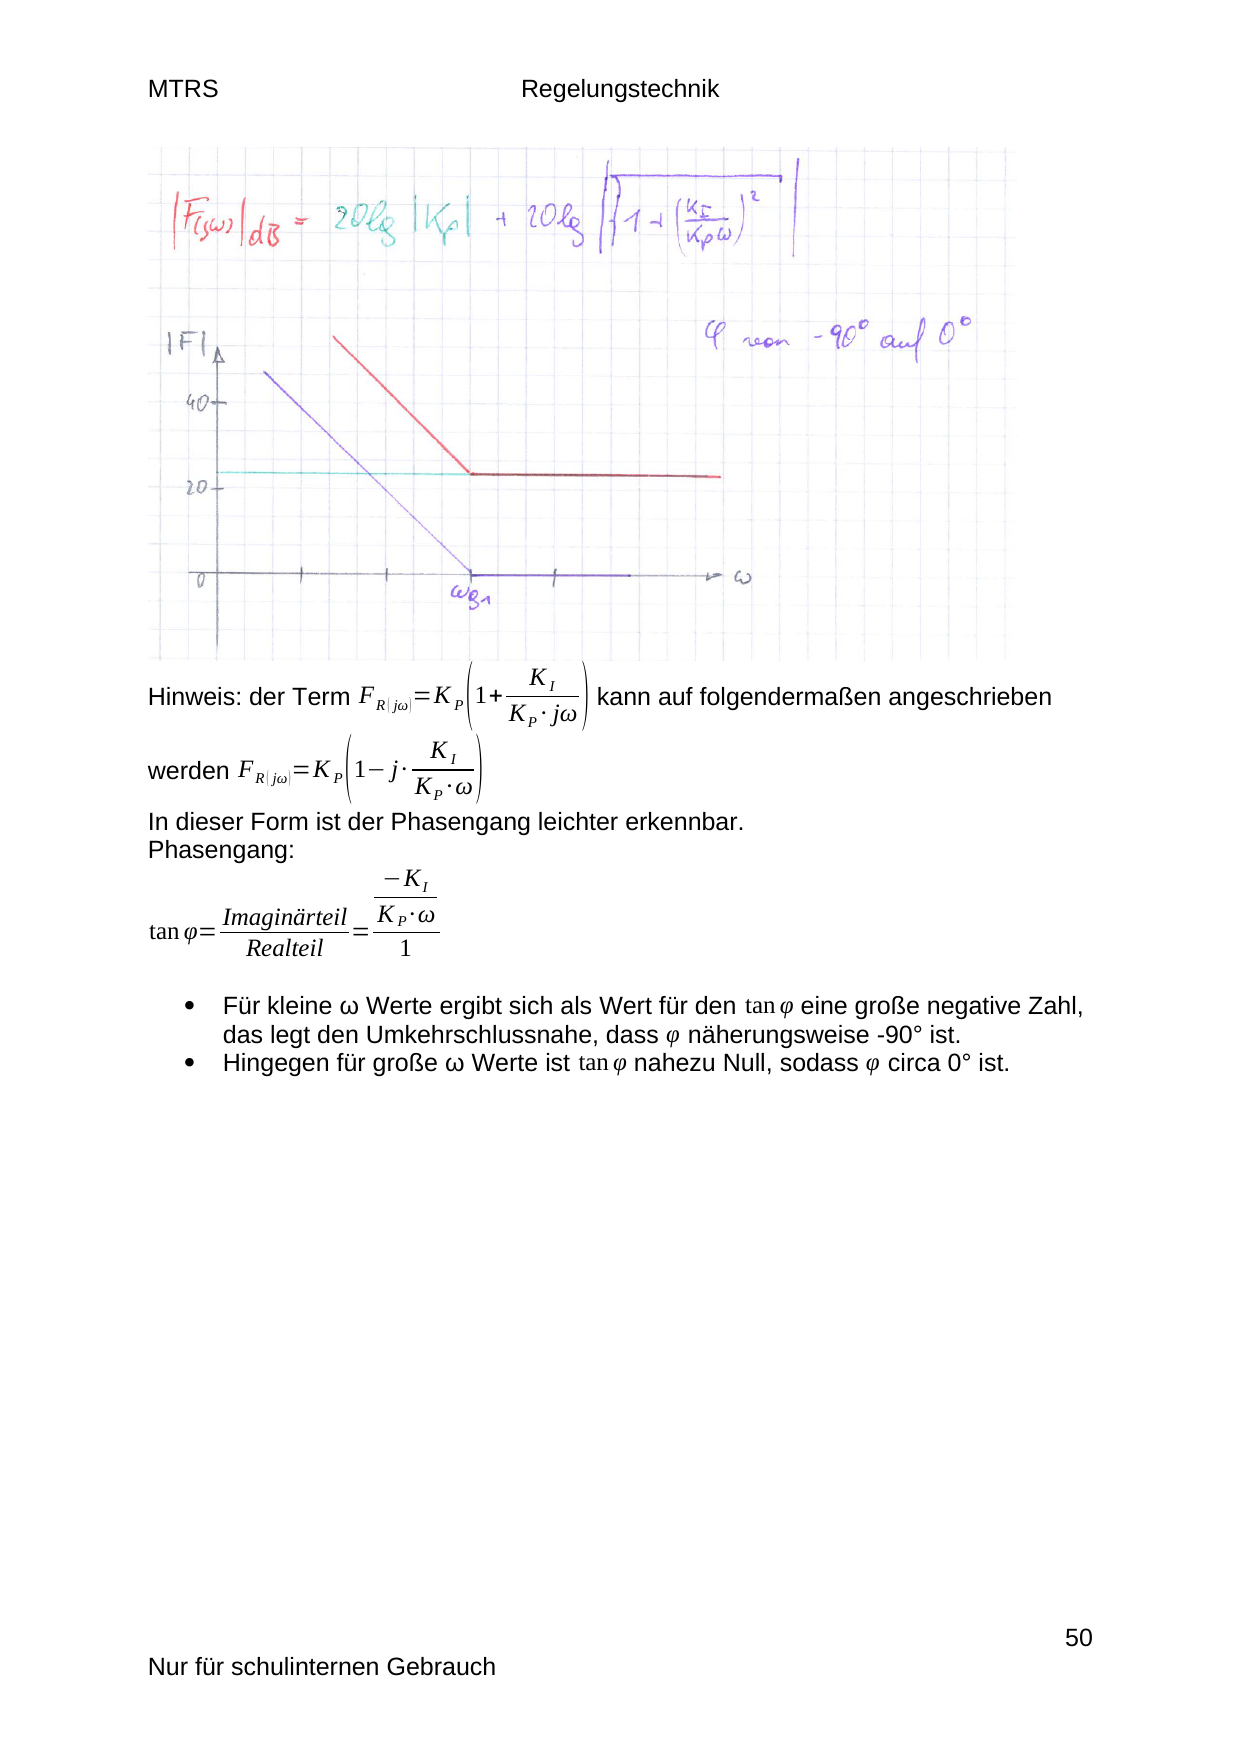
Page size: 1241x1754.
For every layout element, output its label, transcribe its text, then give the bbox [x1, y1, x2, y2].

picture [147, 147, 1018, 661]
text Hinweis: der Term kann auf folgendermaßen angeschrieben werden [148, 660, 1093, 807]
list Hingegen für große ω Werte ist nahezu Null, sodass circa 0° ist. [185, 1048, 1093, 1077]
list Für kleine ω Werte ergibt sich als Wert für den eine große negative Zahl, das legt den Umkehrschlussnahe, dass näherungsweise -90° ist. [185, 991, 1093, 1048]
text In dieser Form ist der Phasengang leichter erkennbar. [148, 807, 1093, 836]
text Phasengang: [148, 836, 1093, 864]
